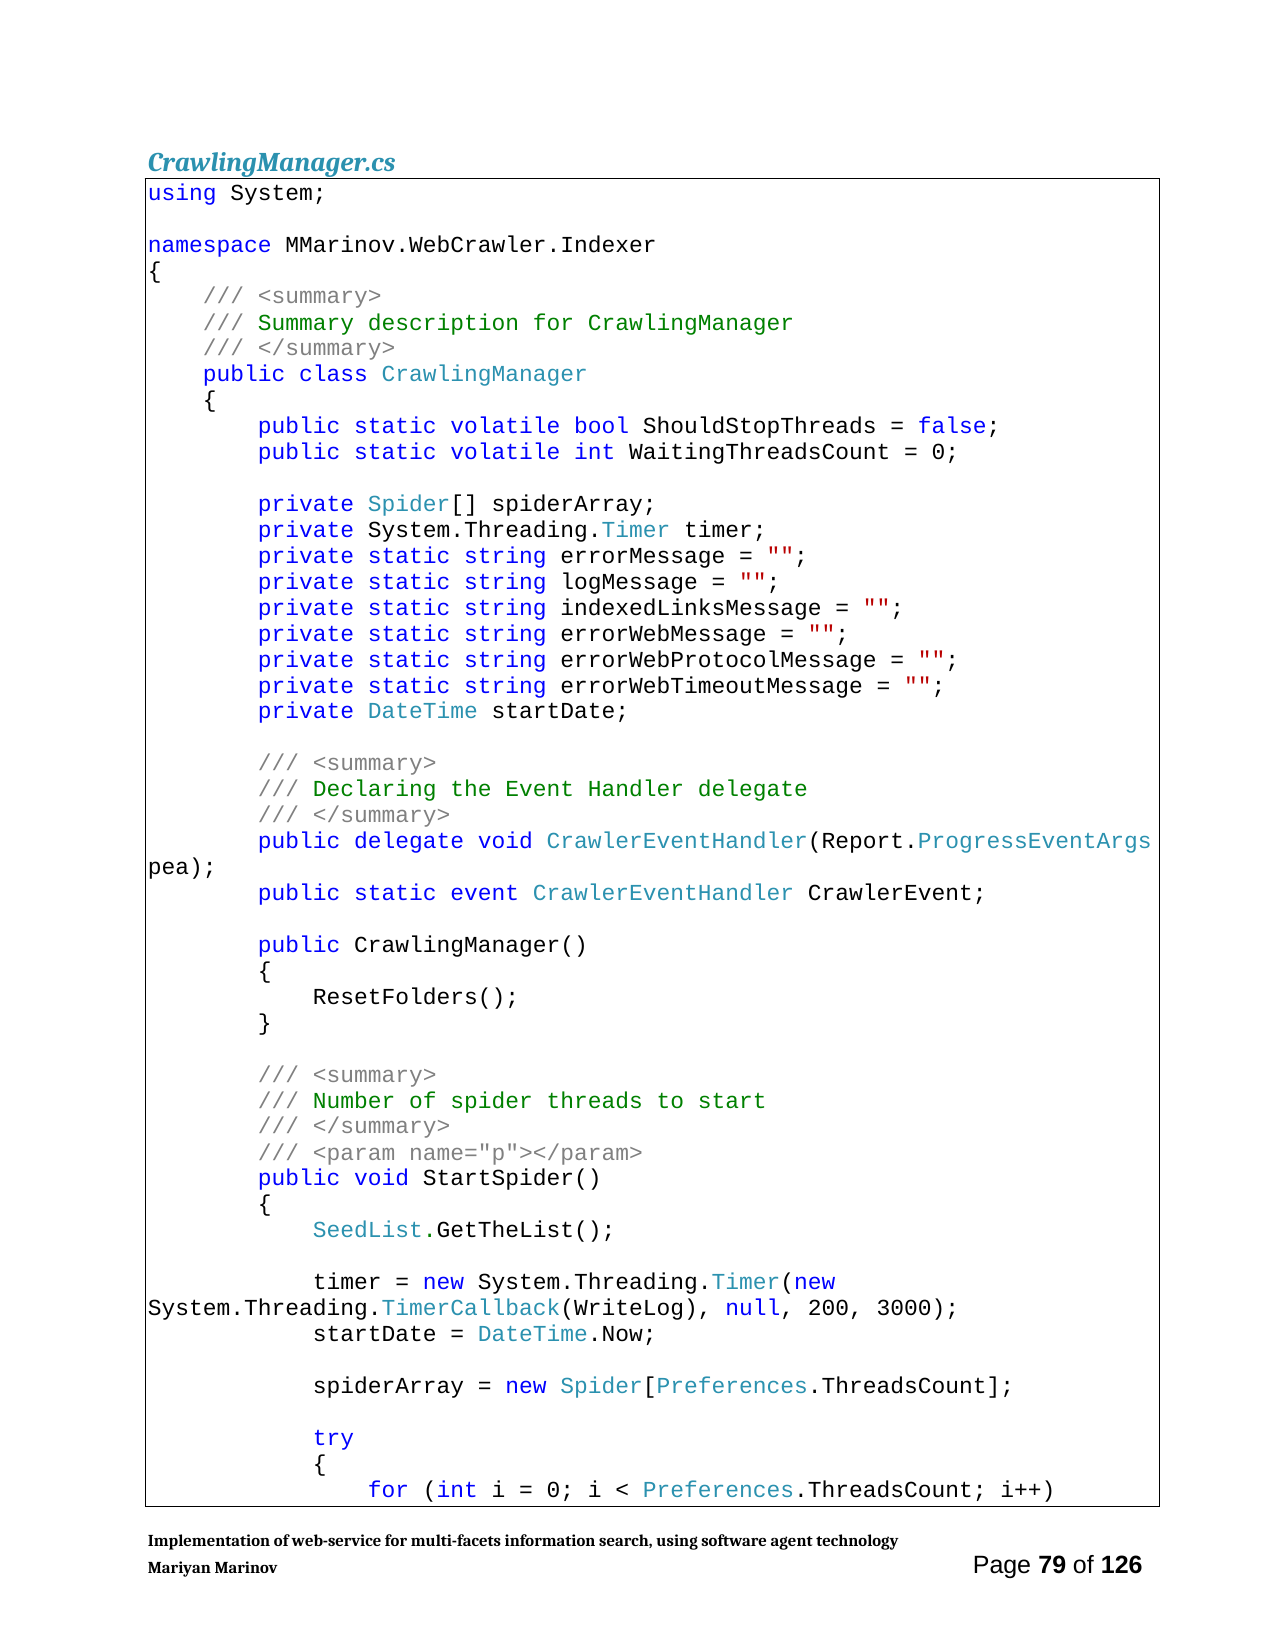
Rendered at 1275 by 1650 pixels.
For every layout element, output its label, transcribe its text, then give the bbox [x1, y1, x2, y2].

text namespace MMarinov.WebCrawler.Indexer [148, 233, 1157, 259]
text public void StartSpider() [148, 1167, 1157, 1193]
text for (int i = 0; i < Preferences.ThreadsCount; i++) [146, 1475, 1159, 1506]
text /// <summary> [148, 285, 1157, 311]
text private System.Threading.Timer timer; [148, 518, 1157, 544]
text ResetFolders(); [148, 985, 1157, 1011]
text /// Declaring the Event Handler delegate [148, 778, 1157, 804]
text startDate = DateTime.Now; [148, 1322, 1157, 1348]
text private Spider[] spiderArray; [148, 492, 1157, 518]
text CrawlingManager.cs [148, 147, 1157, 178]
text public static volatile int WaitingThreadsCount = 0; [148, 441, 1157, 466]
text { [148, 1193, 1157, 1219]
text private static string errorWebMessage = ""; [148, 622, 1157, 648]
text /// </summary> [148, 1115, 1157, 1141]
text using System; [146, 179, 1159, 207]
text /// </summary> [148, 337, 1157, 363]
text try [148, 1426, 1157, 1452]
text timer = new System.Threading.Timer(new System.Threading.TimerCallback(WriteLog), null, 200, 3000); [148, 1271, 1157, 1322]
text private static string errorWebTimeoutMessage = ""; [148, 674, 1157, 700]
text /// <param name="p"></param> [148, 1141, 1157, 1167]
text private DateTime startDate; [148, 700, 1157, 726]
text public class CrawlingManager [148, 363, 1157, 389]
text { [148, 389, 1157, 414]
text private static string errorMessage = ""; [148, 544, 1157, 570]
text private static string errorWebProtocolMessage = ""; [148, 648, 1157, 674]
text spiderArray = new Spider[Preferences.ThreadsCount]; [148, 1374, 1157, 1400]
text SeedList.GetTheList(); [148, 1219, 1157, 1244]
text { [148, 959, 1157, 985]
text public static event CrawlerEventHandler CrawlerEvent; [148, 881, 1157, 907]
text private static string logMessage = ""; [148, 570, 1157, 596]
text public static volatile bool ShouldStopThreads = false; [148, 414, 1157, 441]
text /// <summary> [148, 1063, 1157, 1089]
text } [148, 1011, 1157, 1037]
text public CrawlingManager() [148, 933, 1157, 959]
text { [148, 259, 1157, 285]
text public delegate void CrawlerEventHandler(Report.ProgressEventArgs pea); [148, 829, 1157, 881]
text private static string indexedLinksMessage = ""; [148, 596, 1157, 622]
text /// <summary> [148, 752, 1157, 778]
text { [148, 1452, 1157, 1475]
text /// </summary> [148, 804, 1157, 829]
text /// Number of spider threads to start [148, 1089, 1157, 1115]
text /// Summary description for CrawlingManager [148, 311, 1157, 337]
